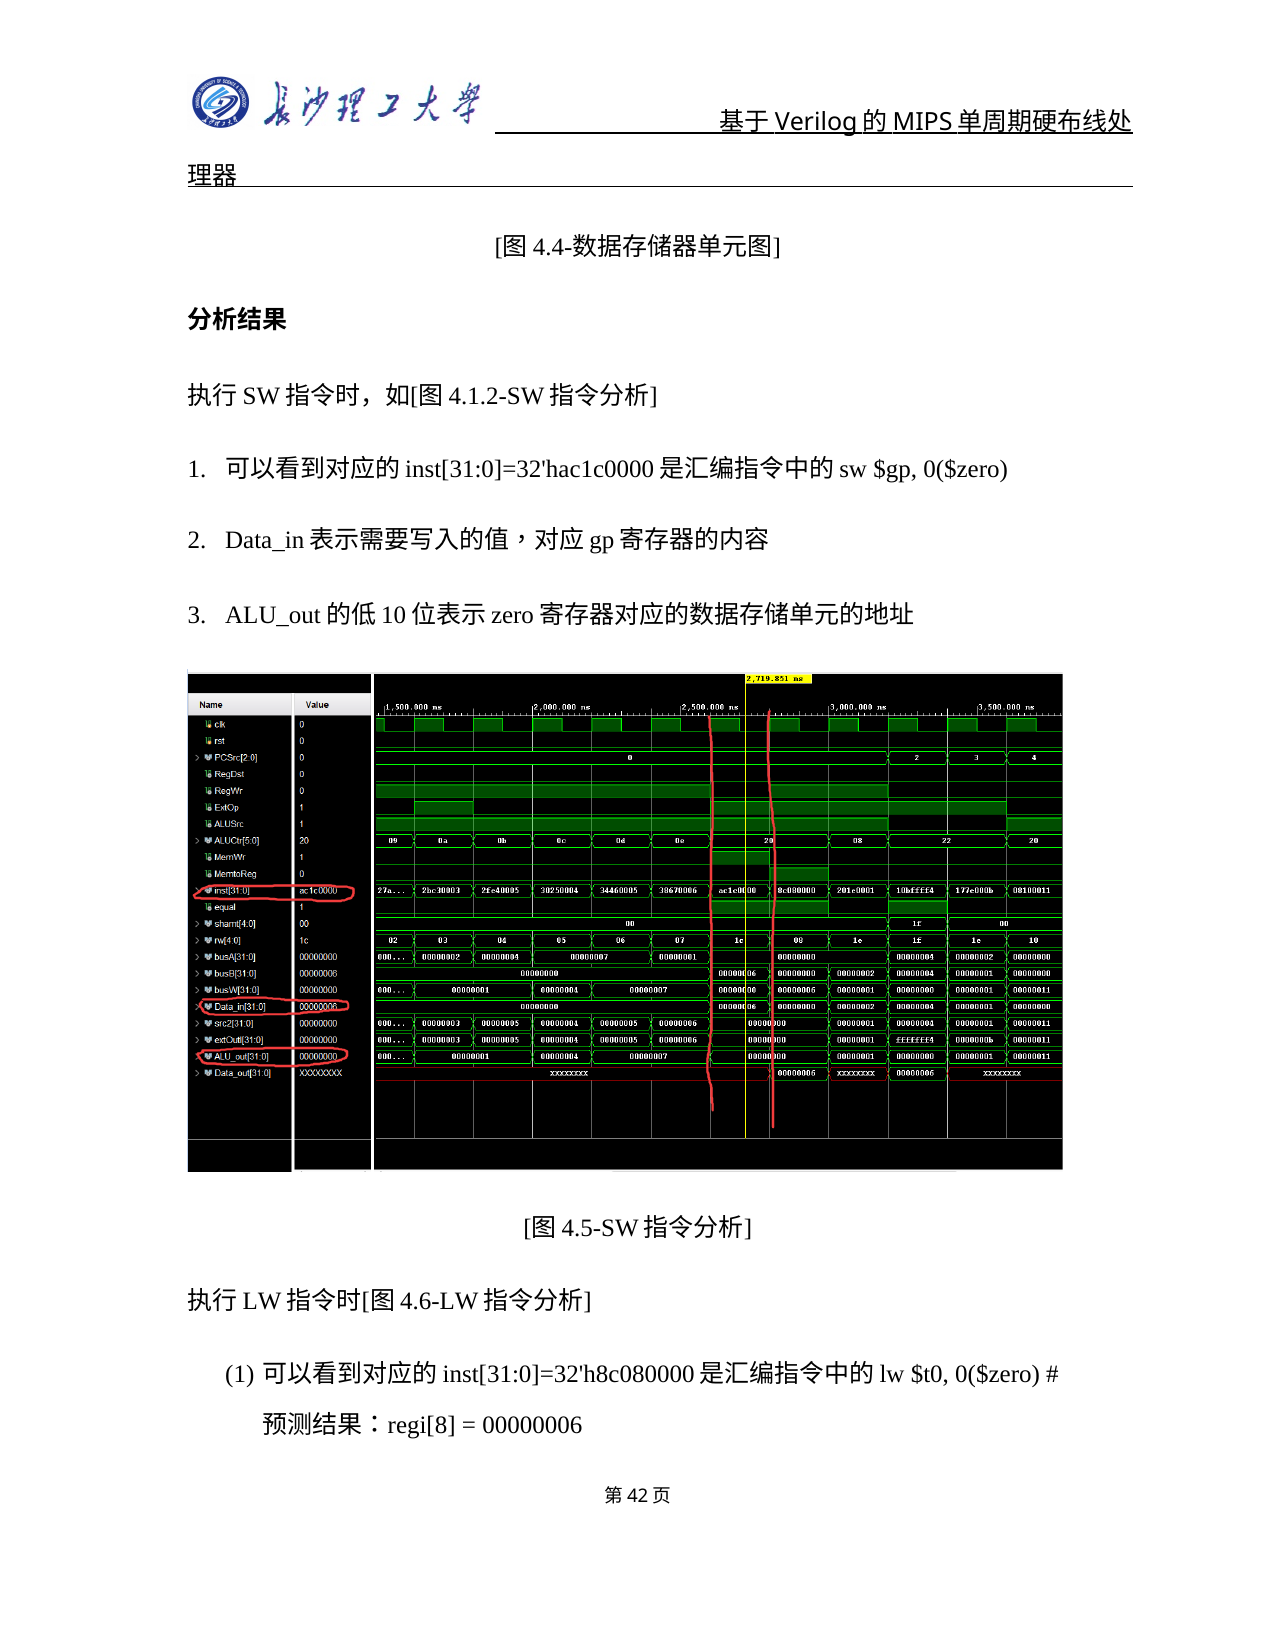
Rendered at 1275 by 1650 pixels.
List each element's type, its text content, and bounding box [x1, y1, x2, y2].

picture [187, 669, 1063, 1172]
text 执行LW指令时[图4.6-LW指令分析] [187, 1280, 1087, 1316]
list 可以看到对应的inst[31:0]=32'h8c080000是汇编指令中的lw $t0, 0($zero) # 预测结果：regi[8] = 00000006 [225, 1355, 1087, 1440]
list ALU_out的低10位表示zero寄存器对应的数据存储单元的地址 [187, 594, 1087, 630]
list 可以看到对应的inst[31:0]=32'hac1c0000是汇编指令中的sw $gp, 0($zero) [187, 450, 1087, 484]
text [图4.5-SW指令分析] [187, 1207, 1087, 1243]
text 执行SW指令时，如[图4.1.2-SW指令分析] [187, 375, 1087, 411]
text [图4.4-数据存储器单元图] [187, 227, 1087, 263]
list Data_in表示需要写入的值，对应gp寄存器的内容 [187, 522, 1087, 556]
text 分析结果 [187, 300, 1087, 336]
picture [187, 74, 495, 130]
